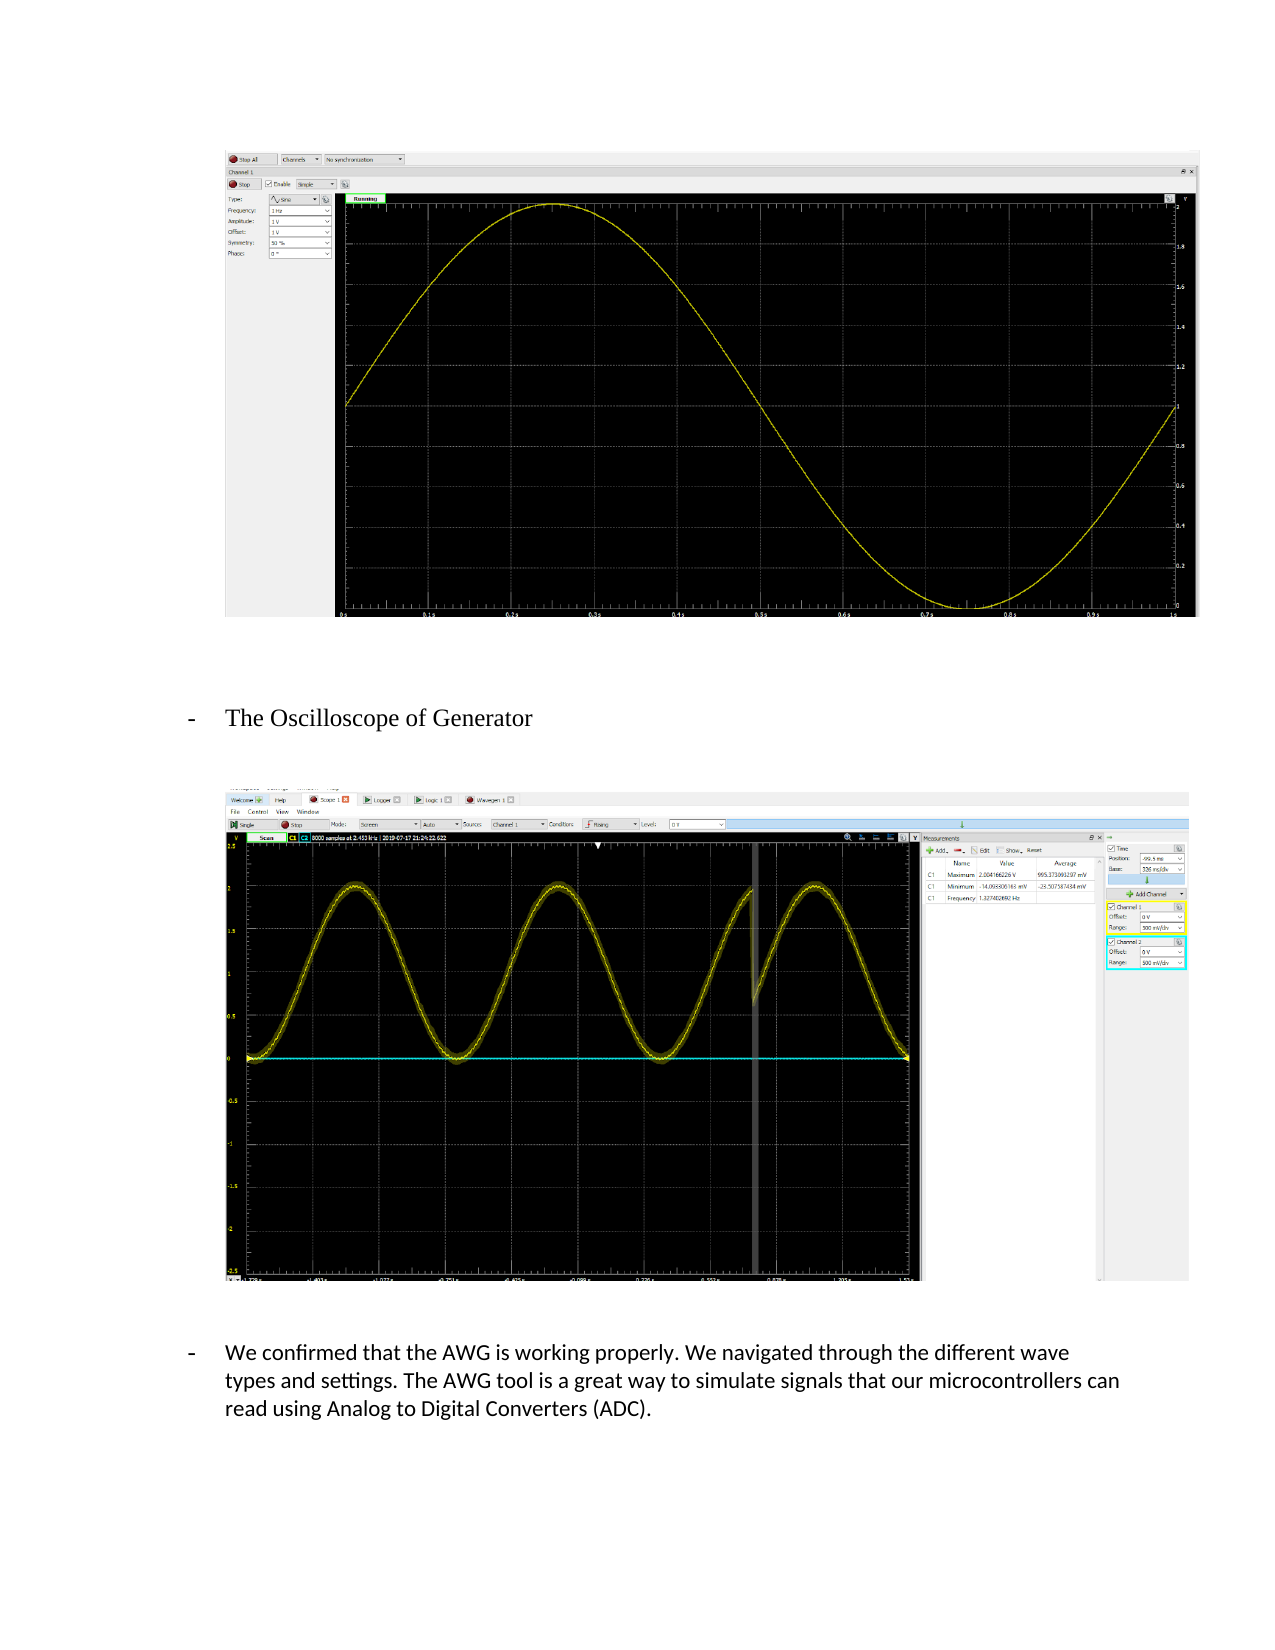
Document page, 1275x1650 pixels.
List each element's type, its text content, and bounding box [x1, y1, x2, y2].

list We confirmed that the AWG is working properly. We navigated through the different wave types and settings. The AWG tool is a great way to simulate signals that our microcontrollers can read using Analog to Digital Converters (ADC). [187, 1337, 1125, 1422]
picture [225, 150, 1200, 617]
picture [225, 789, 1189, 1281]
